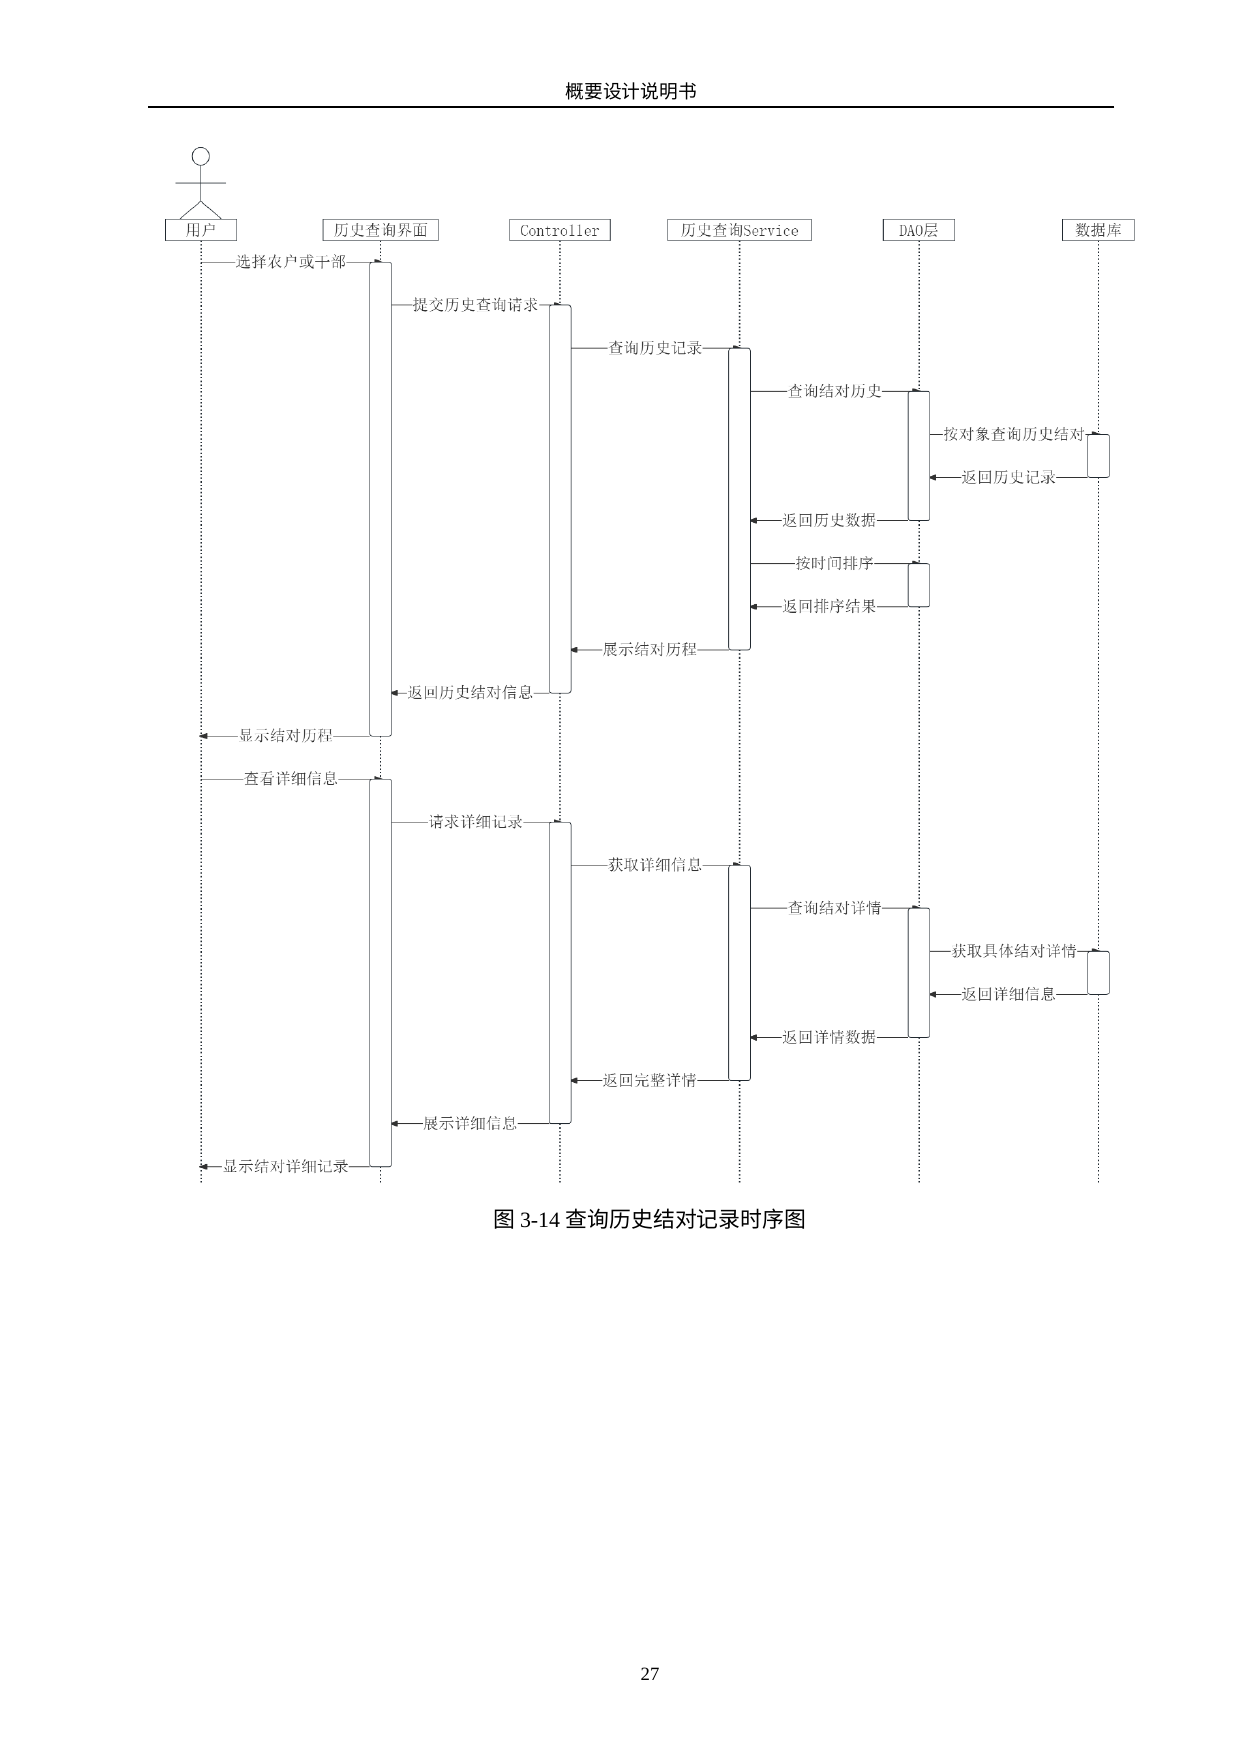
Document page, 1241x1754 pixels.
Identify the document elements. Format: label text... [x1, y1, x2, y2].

text 图3-14 查询历史结对记录时序图 [148, 1202, 1152, 1234]
picture [147, 129, 1152, 1202]
